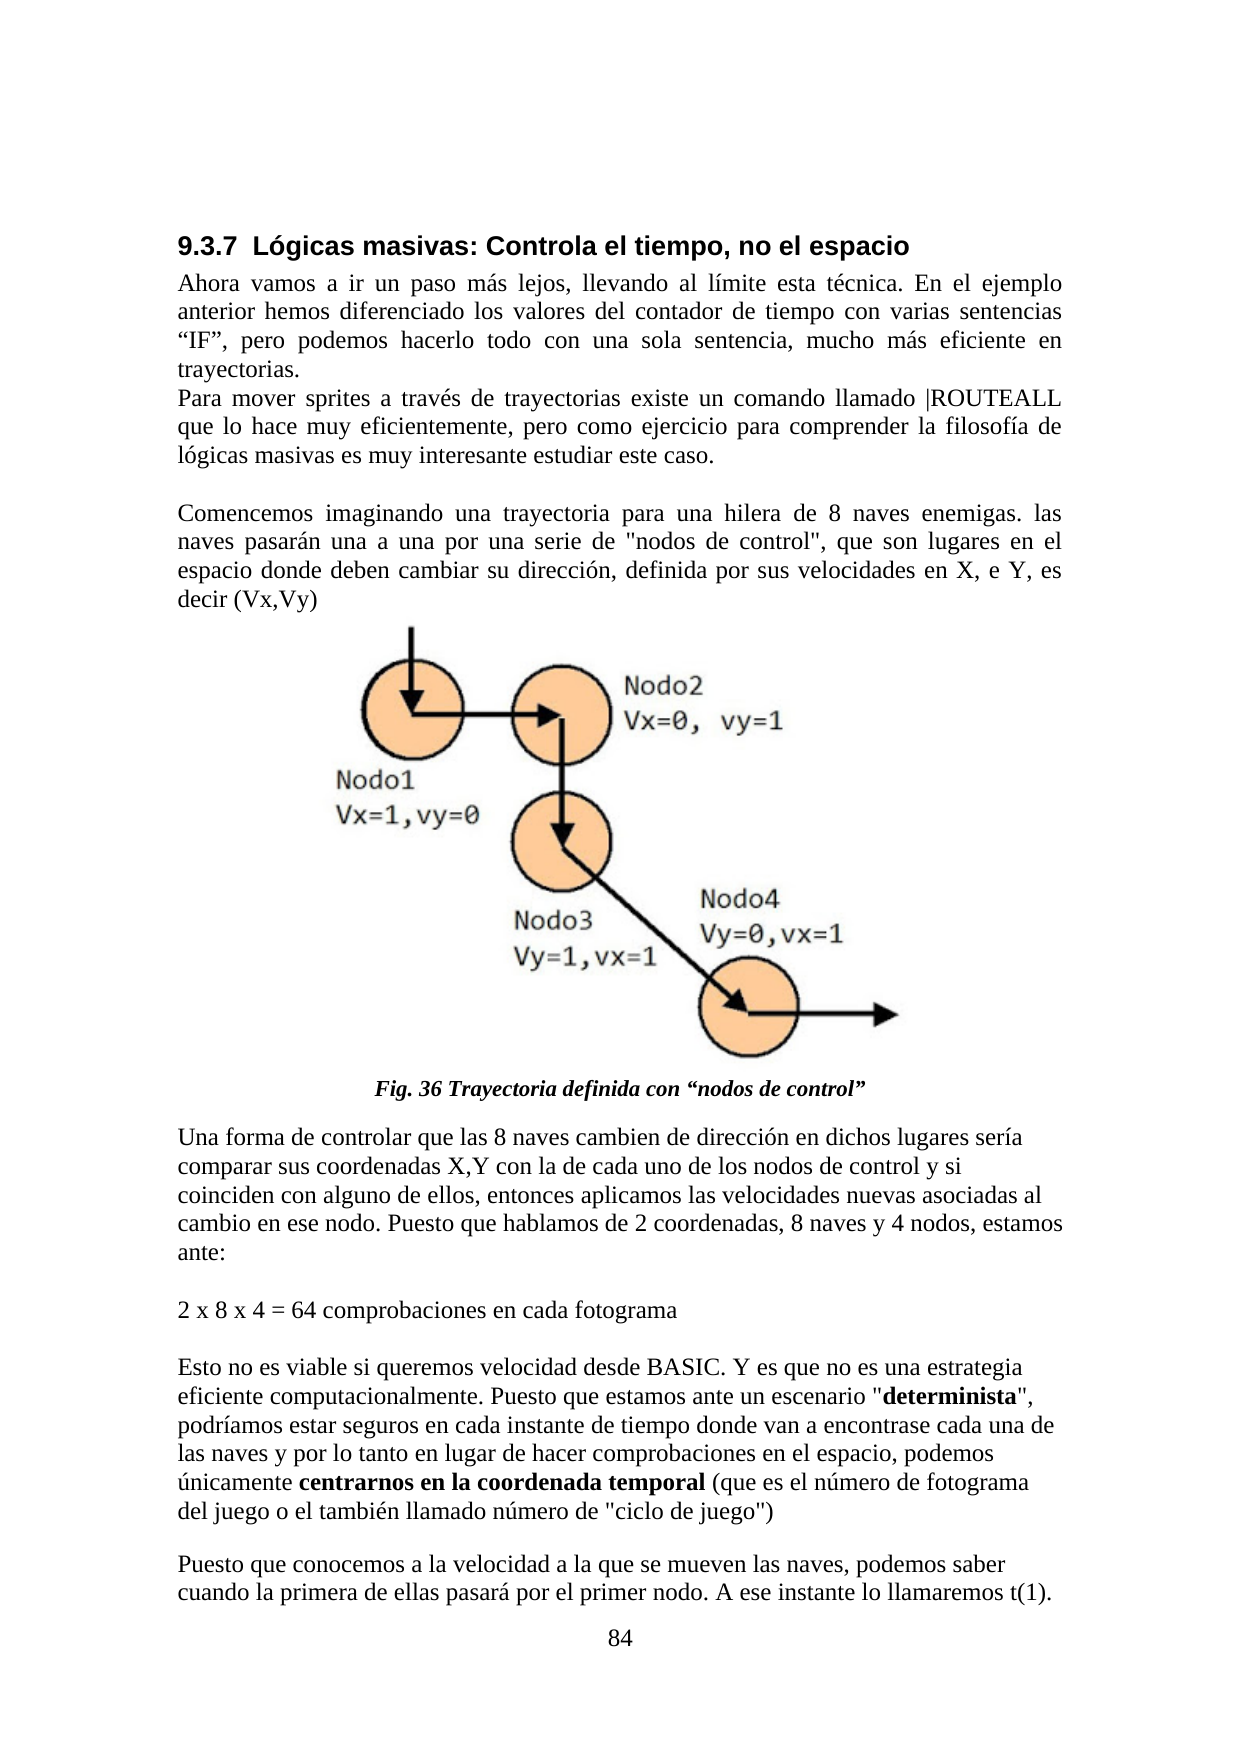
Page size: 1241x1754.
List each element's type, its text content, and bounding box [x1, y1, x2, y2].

subtitle Lógicas masivas: Controla el tiempo, no el espacio [177, 230, 1063, 261]
text Para mover sprites a través de trayectorias existe un comando llamado |ROUTEALL que lo hace muy eficientemente, pero como ejercicio para comprender la filosofía de lógicas masivas es muy interesante estudiar este caso. [177, 383, 1063, 469]
text Ahora vamos a ir un paso más lejos, llevando al límite esta técnica. En el ejemplo anterior hemos diferenciado los valores del contador de tiempo con varias sentencias “IF”, pero podemos hacerlo todo con una sola sentencia, mucho más eficiente en trayectorias. [177, 268, 1063, 383]
text Comencemos imaginando una trayectoria para una hilera de 8 naves enemigas. las naves pasarán una a una por una serie de "nodos de control", que son lugares en el espacio donde deben cambiar su dirección, definida por sus velocidades en X, e Y, es decir (Vx,Vy) [177, 498, 1063, 613]
picture [307, 612, 933, 1076]
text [177, 1122, 1063, 1606]
